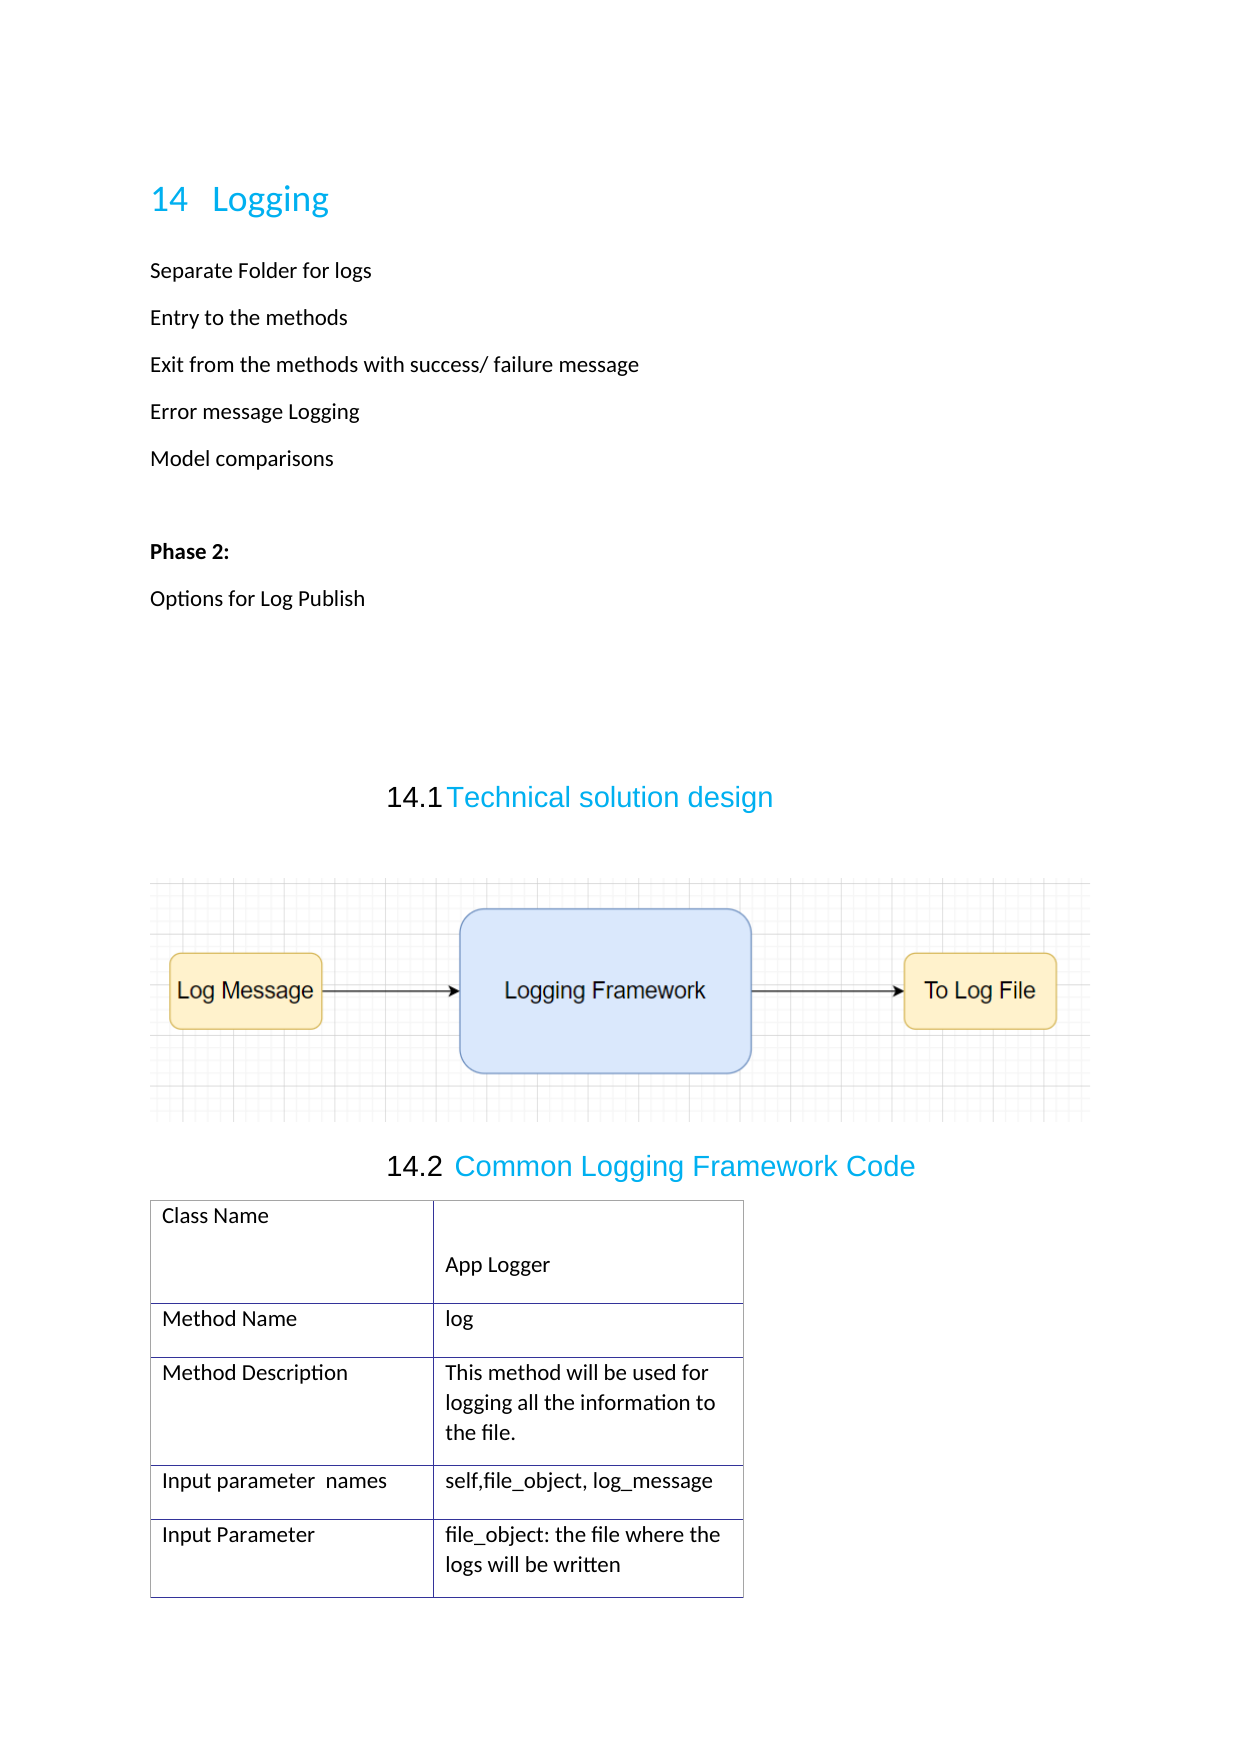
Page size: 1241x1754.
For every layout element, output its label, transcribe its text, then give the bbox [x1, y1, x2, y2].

text Error message Logging [150, 397, 1090, 425]
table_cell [151, 1520, 433, 1597]
text Phase 2: [150, 537, 1090, 566]
table_cell Method Name [151, 1304, 433, 1357]
table_cell log [434, 1304, 743, 1357]
picture [150, 878, 1091, 1122]
text Model comparisons [150, 444, 1090, 472]
table_header App Logger [434, 1201, 743, 1303]
subtitle Technical solution design [386, 780, 1090, 814]
table_header Class Name [151, 1201, 433, 1303]
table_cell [434, 1520, 743, 1597]
table_cell Input parameter names [151, 1466, 433, 1519]
text Entry to the methods [150, 303, 1090, 331]
table_cell Method Description [151, 1358, 433, 1465]
subtitle Common Logging Framework Code [386, 1149, 1090, 1183]
table_cell self,file_object, log_message [434, 1466, 743, 1519]
table_cell This method will be used for logging all the information to the file. [434, 1358, 743, 1465]
text Exit from the methods with success/ failure message [150, 350, 1090, 378]
text Options for Log Publish [150, 584, 1090, 612]
text Separate Folder for logs [150, 256, 1090, 284]
subtitle Logging [150, 175, 1090, 221]
